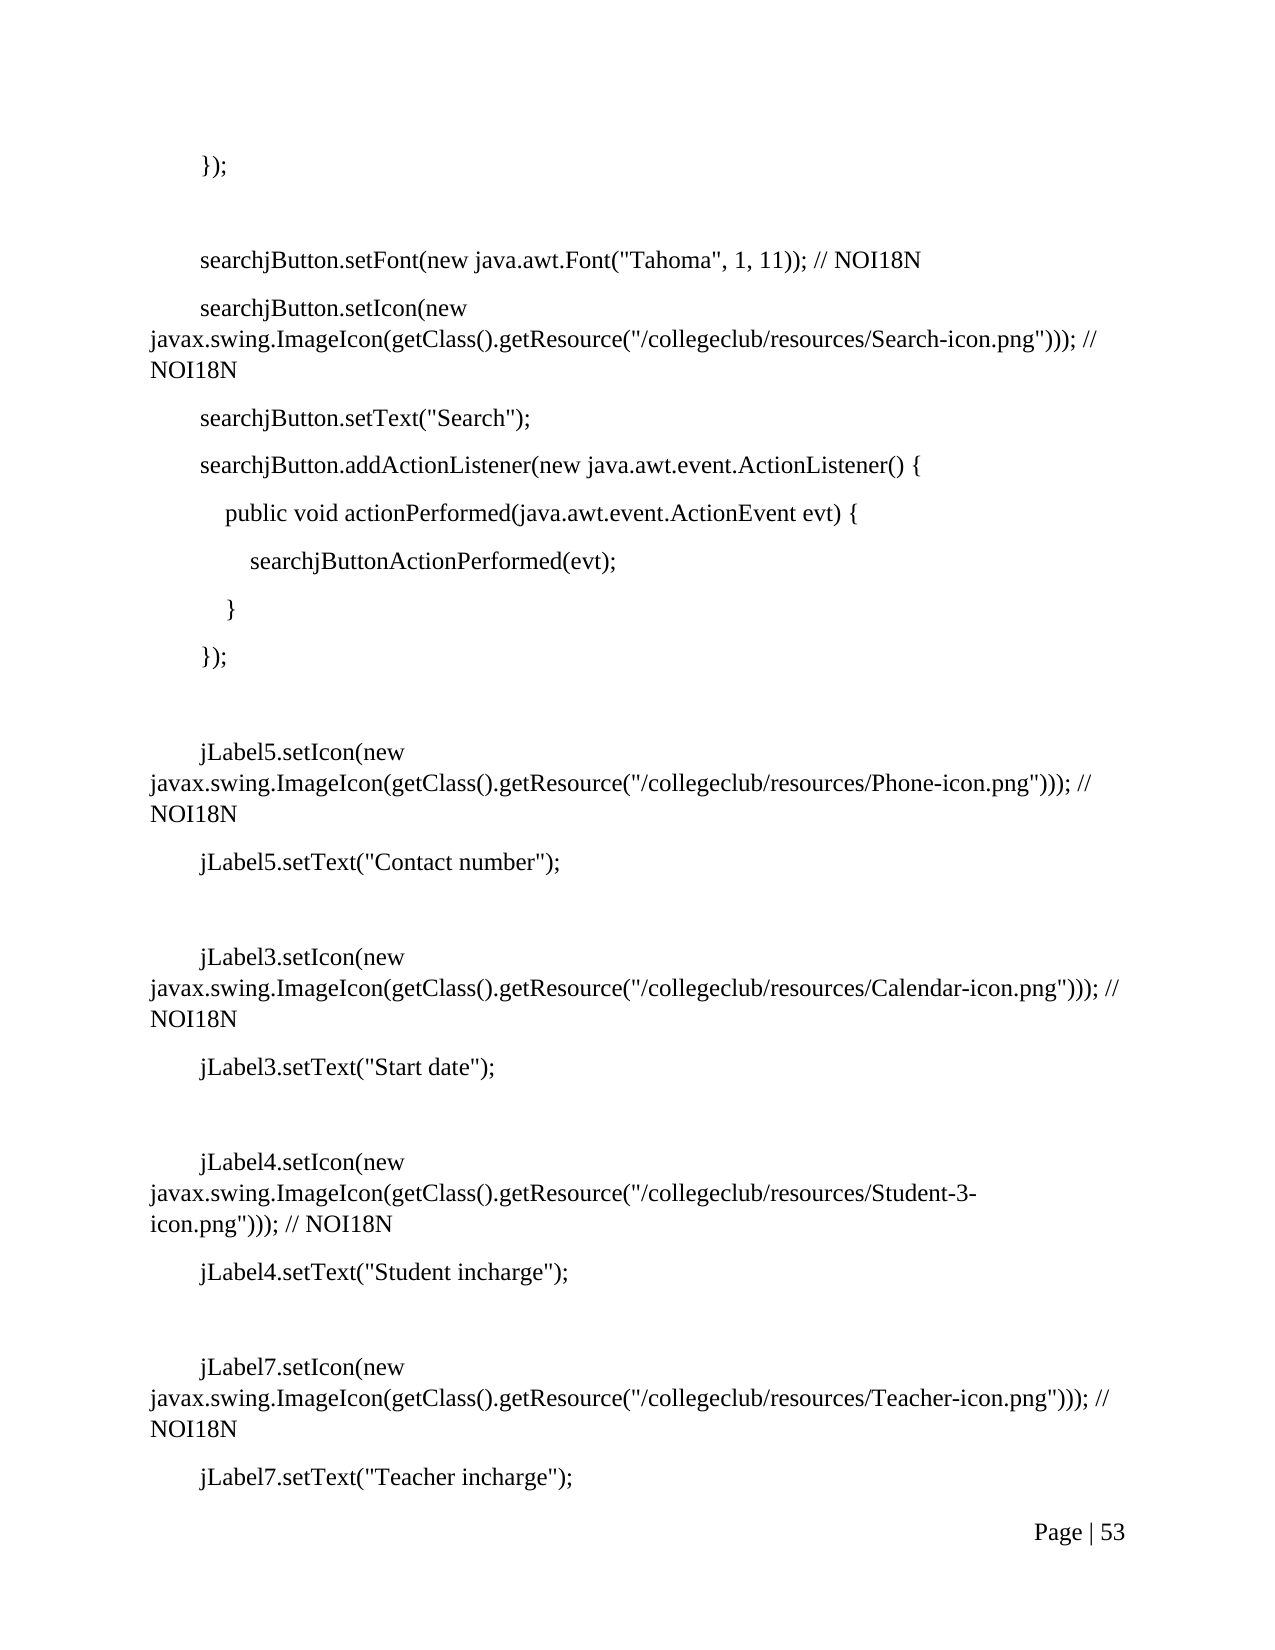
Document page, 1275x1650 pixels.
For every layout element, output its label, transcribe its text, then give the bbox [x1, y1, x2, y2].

text jLabel7.setIcon(new javax.swing.ImageIcon(getClass().getResource("/collegeclub/resources/Teacher-icon.png"))); // NOI18N [150, 1352, 1125, 1443]
text public void actionPerformed(java.awt.event.ActionEvent evt) { [150, 498, 1125, 527]
text }); [150, 641, 1125, 670]
text jLabel3.setIcon(new javax.swing.ImageIcon(getClass().getResource("/collegeclub/resources/Calendar-icon.png"))); // NOI18N [150, 942, 1125, 1033]
text jLabel5.setText("Contact number"); [150, 847, 1125, 875]
text searchjButton.addActionListener(new java.awt.event.ActionListener() { [150, 451, 1125, 479]
text jLabel3.setText("Start date"); [150, 1052, 1125, 1081]
text searchjButton.setText("Search"); [150, 403, 1125, 432]
text searchjButtonActionPerformed(evt); [150, 546, 1125, 575]
text jLabel4.setText("Student incharge"); [150, 1257, 1125, 1286]
text jLabel7.setText("Teacher incharge"); [150, 1462, 1125, 1491]
text } [150, 594, 1125, 622]
text jLabel4.setIcon(new javax.swing.ImageIcon(getClass().getResource("/collegeclub/resources/Student-3-icon.png"))); // NOI18N [150, 1147, 1125, 1238]
text searchjButton.setIcon(new javax.swing.ImageIcon(getClass().getResource("/collegeclub/resources/Search-icon.png"))); // NOI18N [150, 293, 1125, 384]
text jLabel5.setIcon(new javax.swing.ImageIcon(getClass().getResource("/collegeclub/resources/Phone-icon.png"))); // NOI18N [150, 737, 1125, 828]
text searchjButton.setFont(new java.awt.Font("Tahoma", 1, 11)); // NOI18N [150, 245, 1125, 274]
text }); [150, 150, 1125, 179]
